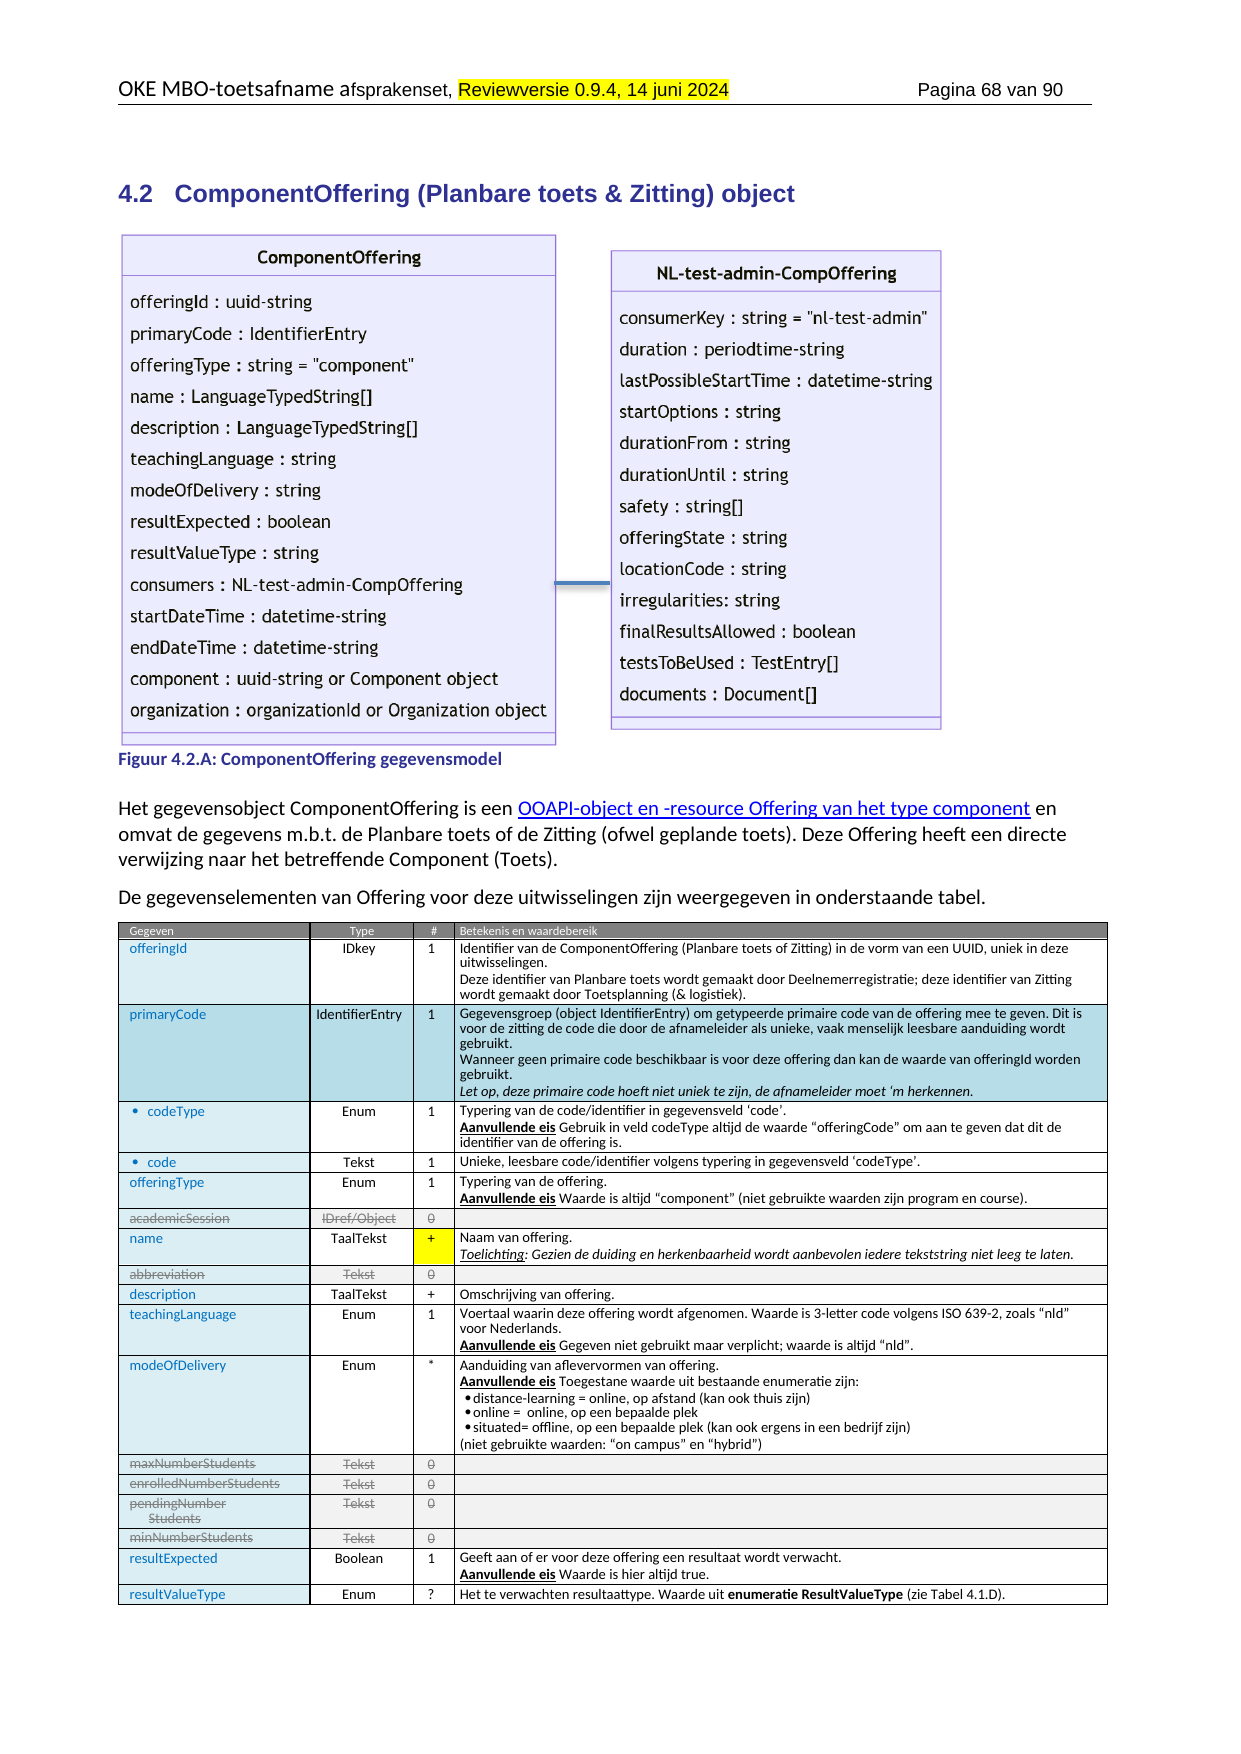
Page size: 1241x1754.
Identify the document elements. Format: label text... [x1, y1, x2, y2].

table_cell [455, 1475, 1107, 1494]
table_header Gegeven [119, 923, 309, 938]
table_cell Enum [311, 1102, 413, 1152]
table_cell resultValueType [119, 1585, 309, 1604]
table_header # [414, 923, 454, 938]
table_cell Omschrijving van offering. [455, 1285, 1107, 1304]
table_cell pendingNumber Students [119, 1495, 309, 1528]
table_cell academicSession [119, 1209, 309, 1228]
table_cell IdentifierEntry [311, 1005, 413, 1101]
list ComponentOffering (Planbare toets & Zitting) object [118, 179, 1092, 208]
table_cell Tekst [311, 1266, 413, 1284]
table_cell ? [414, 1585, 454, 1604]
table_cell Enum [311, 1305, 413, 1355]
table_cell Tekst [311, 1495, 413, 1528]
table_cell Voertaal waarin deze offering wordt afgenomen. Waarde is 3-letter code volgens ISO 639-2, zoals “nld” voor Nederlands. Aanvullende eis Gegeven niet gebruikt maar verplicht; waarde is altijd “nld”. [455, 1305, 1107, 1355]
table_cell 1 [414, 1305, 454, 1355]
table_cell 0 [414, 1495, 454, 1528]
table_cell 1 [414, 940, 454, 1004]
table_cell Aanduiding van aflevervormen van offering. Aanvullende eis Toegestane waarde uit bestaande enumeratie zijn: distance-learning = online, op afstand (kan ook thuis zijn) online = online, op een bepaalde plek situated= offline, op een bepaalde plek (kan ook ergens in een bedrijf zijn) (niet gebruikte waarden: “on campus” en “hybrid”) [455, 1356, 1107, 1454]
table_cell [455, 1495, 1107, 1528]
table_cell offeringType [119, 1173, 309, 1208]
table_cell codeType [119, 1102, 309, 1152]
table_header Betekenis en waardebereik [455, 923, 1107, 938]
table_cell minNumberStudents [119, 1529, 309, 1548]
table_cell Typering van de offering. Aanvullende eis Waarde is altijd “component” (niet gebruikte waarden zijn program en course). [455, 1173, 1107, 1208]
table_cell Typering van de code/identifier in gegevensveld ‘code’. Aanvullende eis Gebruik in veld codeType altijd de waarde “offeringCode” om aan te geven dat dit de identifier van de offering is. [455, 1102, 1107, 1152]
table_cell Geeft aan of er voor deze offering een resultaat wordt verwacht. Aanvullende eis Waarde is hier altijd true. [455, 1549, 1107, 1584]
table_cell 0 [414, 1266, 454, 1284]
table_cell Tekst [311, 1153, 413, 1172]
table_cell [455, 1529, 1107, 1548]
table_cell Naam van offering. Toelichting: Gezien de duiding en herkenbaarheid wordt aanbevolen iedere tekststring niet leeg te laten. [455, 1229, 1107, 1264]
table_cell Tekst [311, 1475, 413, 1494]
table_cell Unieke, leesbare code/identifier volgens typering in gegevensveld ‘codeType’. [455, 1153, 1107, 1172]
table_cell 0 [414, 1209, 454, 1228]
table_cell code [119, 1153, 309, 1172]
text Het gegevensobject ComponentOffering is een OOAPI-object en -resource Offering van het type component en omvat de gegevens m.b.t. de Planbare toets of de Zitting (ofwel geplande toets). Deze Offering heeft een directe verwijzing naar het betreffende Component (Toets). [118, 796, 1092, 872]
table_cell IDkey [311, 940, 413, 1004]
table_cell 1 [414, 1173, 454, 1208]
table_cell TaalTekst [311, 1285, 413, 1304]
table_cell [455, 1209, 1107, 1228]
table_cell Gegevensgroep (object IdentifierEntry) om getypeerde primaire code van de offering mee te geven. Dit is voor de zitting de code die door de afnameleider als unieke, vaak menselijk leesbare aanduiding wordt gebruikt. Wanneer geen primaire code beschikbaar is voor deze offering dan kan de waarde van offeringId worden gebruikt. Let op, deze primaire code hoeft niet uniek te zijn, de afnameleider moet ‘m herkennen. [455, 1005, 1107, 1101]
table_cell Boolean [311, 1549, 413, 1584]
table_cell IDref/Object [311, 1209, 413, 1228]
table_cell [455, 1266, 1107, 1284]
table_cell 0 [414, 1529, 454, 1548]
table_cell Identifier van de ComponentOffering (Planbare toets of Zitting) in de vorm van een UUID, uniek in deze uitwisselingen. Deze identifier van Planbare toets wordt gemaakt door Deelnemerregistratie; deze identifier van Zitting wordt gemaakt door Toetsplanning (& logistiek). [455, 940, 1107, 1004]
table_cell 1 [414, 1153, 454, 1172]
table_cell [455, 1585, 1107, 1604]
table_cell 0 [414, 1475, 454, 1494]
table_cell [455, 1455, 1107, 1474]
table_cell abbreviation [119, 1266, 309, 1284]
text De gegevenselementen van Offering voor deze uitwisselingen zijn weergegeven in onderstaande tabel. [118, 884, 1092, 910]
table_cell resultExpected [119, 1549, 309, 1584]
table_cell 1 [414, 1005, 454, 1101]
table_cell primaryCode [119, 1005, 309, 1101]
table_cell 1 [414, 1549, 454, 1584]
table_header Type [311, 923, 413, 938]
table_cell + [414, 1285, 454, 1304]
picture [118, 233, 945, 748]
table_cell Tekst [311, 1529, 413, 1548]
table_cell TaalTekst [311, 1229, 413, 1264]
table_cell maxNumberStudents [119, 1455, 309, 1474]
table_cell Tekst [311, 1455, 413, 1474]
table_cell 0 [414, 1455, 454, 1474]
table_cell modeOfDelivery [119, 1356, 309, 1454]
table_cell + [414, 1229, 454, 1264]
table_cell Enum [311, 1173, 413, 1208]
table_cell 1 [414, 1102, 454, 1152]
table_cell description [119, 1285, 309, 1304]
table_cell * [414, 1356, 454, 1454]
table_cell teachingLanguage [119, 1305, 309, 1355]
table_cell offeringId [119, 940, 309, 1004]
table_cell Enum [311, 1585, 413, 1604]
table_cell name [119, 1229, 309, 1264]
text Figuur 4.2.A: ComponentOffering gegevensmodel [118, 747, 1152, 770]
table_cell Enum [311, 1356, 413, 1454]
table_cell enrolledNumberStudents [119, 1475, 309, 1494]
